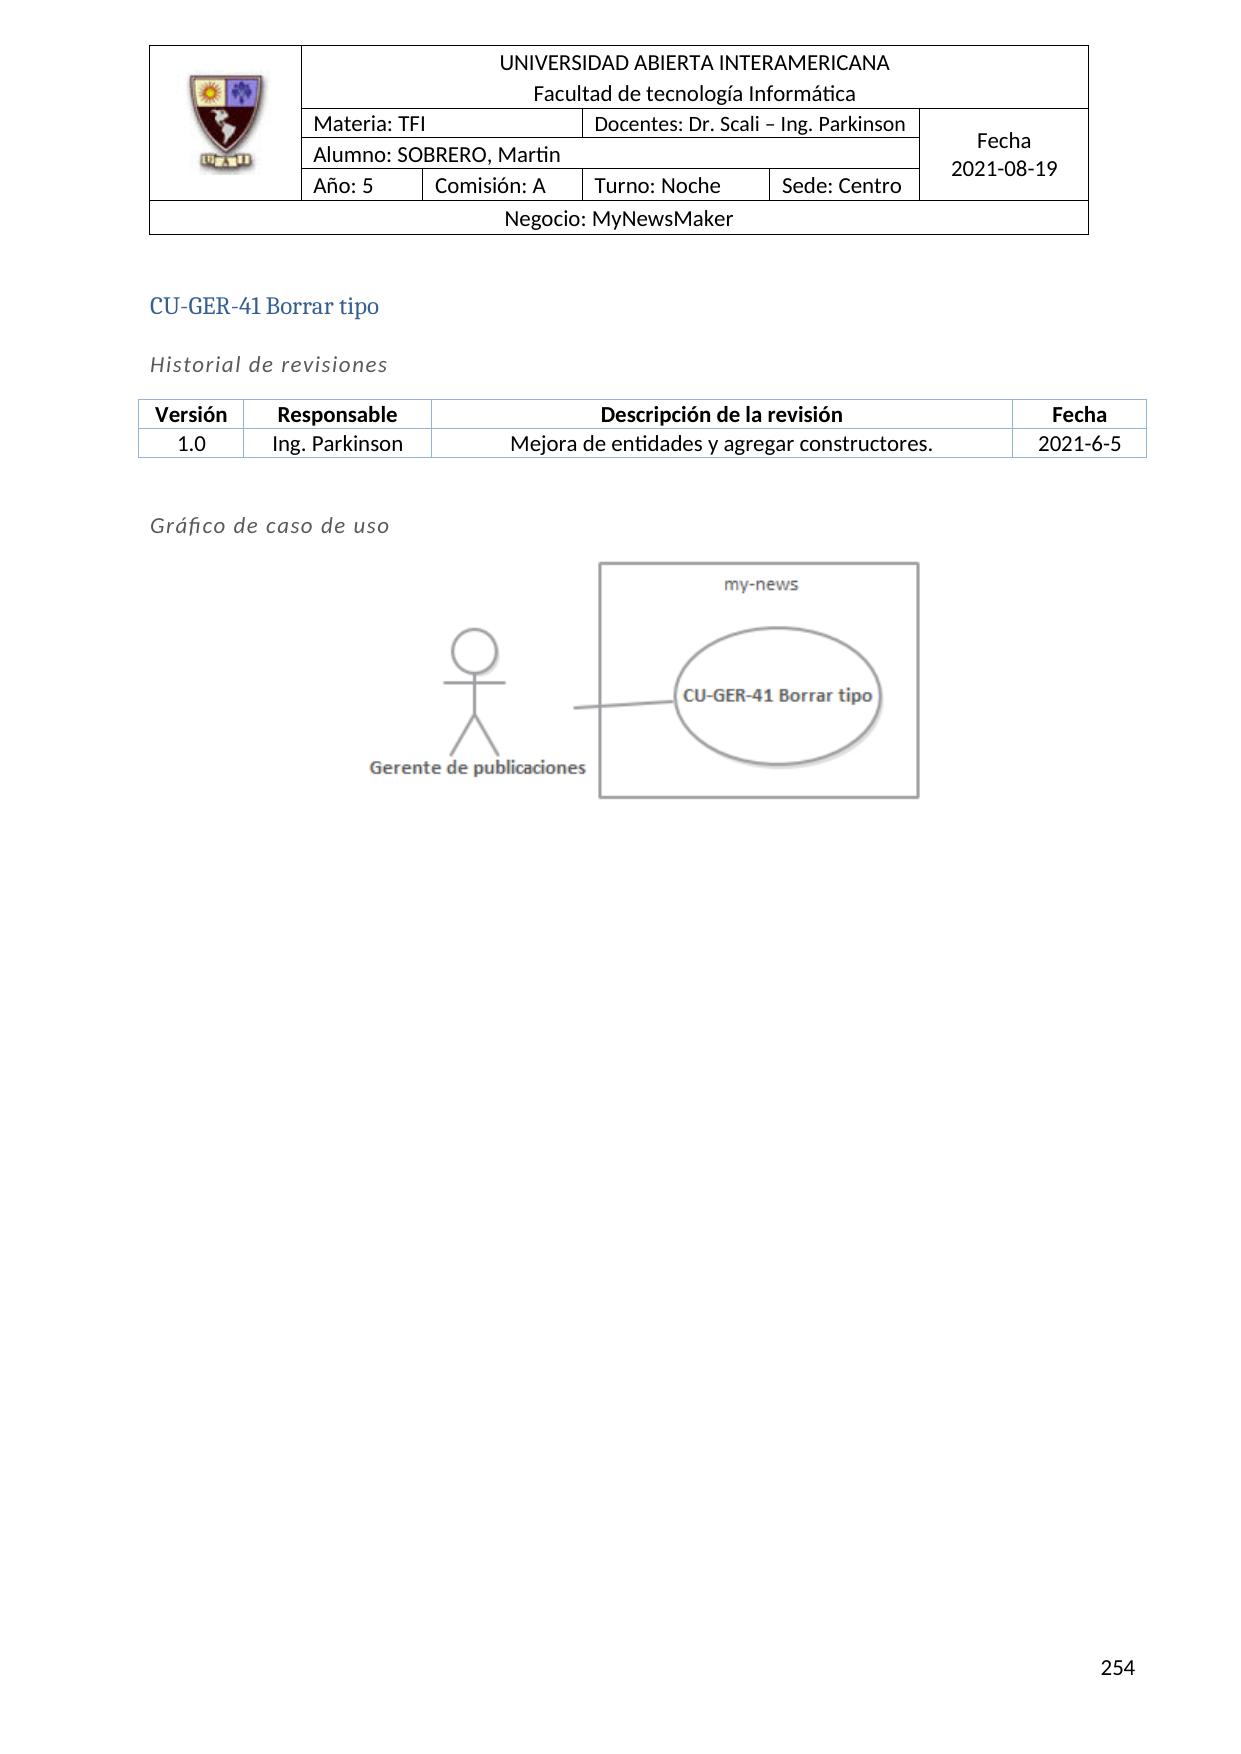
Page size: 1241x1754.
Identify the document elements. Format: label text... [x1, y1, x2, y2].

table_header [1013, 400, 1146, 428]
subtitle Gráfico de caso de uso [150, 511, 1135, 539]
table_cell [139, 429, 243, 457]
subtitle CU-GER-41 Borrar tipo [150, 292, 1135, 321]
picture [362, 559, 923, 804]
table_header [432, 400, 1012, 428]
picture [175, 67, 276, 180]
subtitle Historial de revisiones [150, 350, 1135, 378]
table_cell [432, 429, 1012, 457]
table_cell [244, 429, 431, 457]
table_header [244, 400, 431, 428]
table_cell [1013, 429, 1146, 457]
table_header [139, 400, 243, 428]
